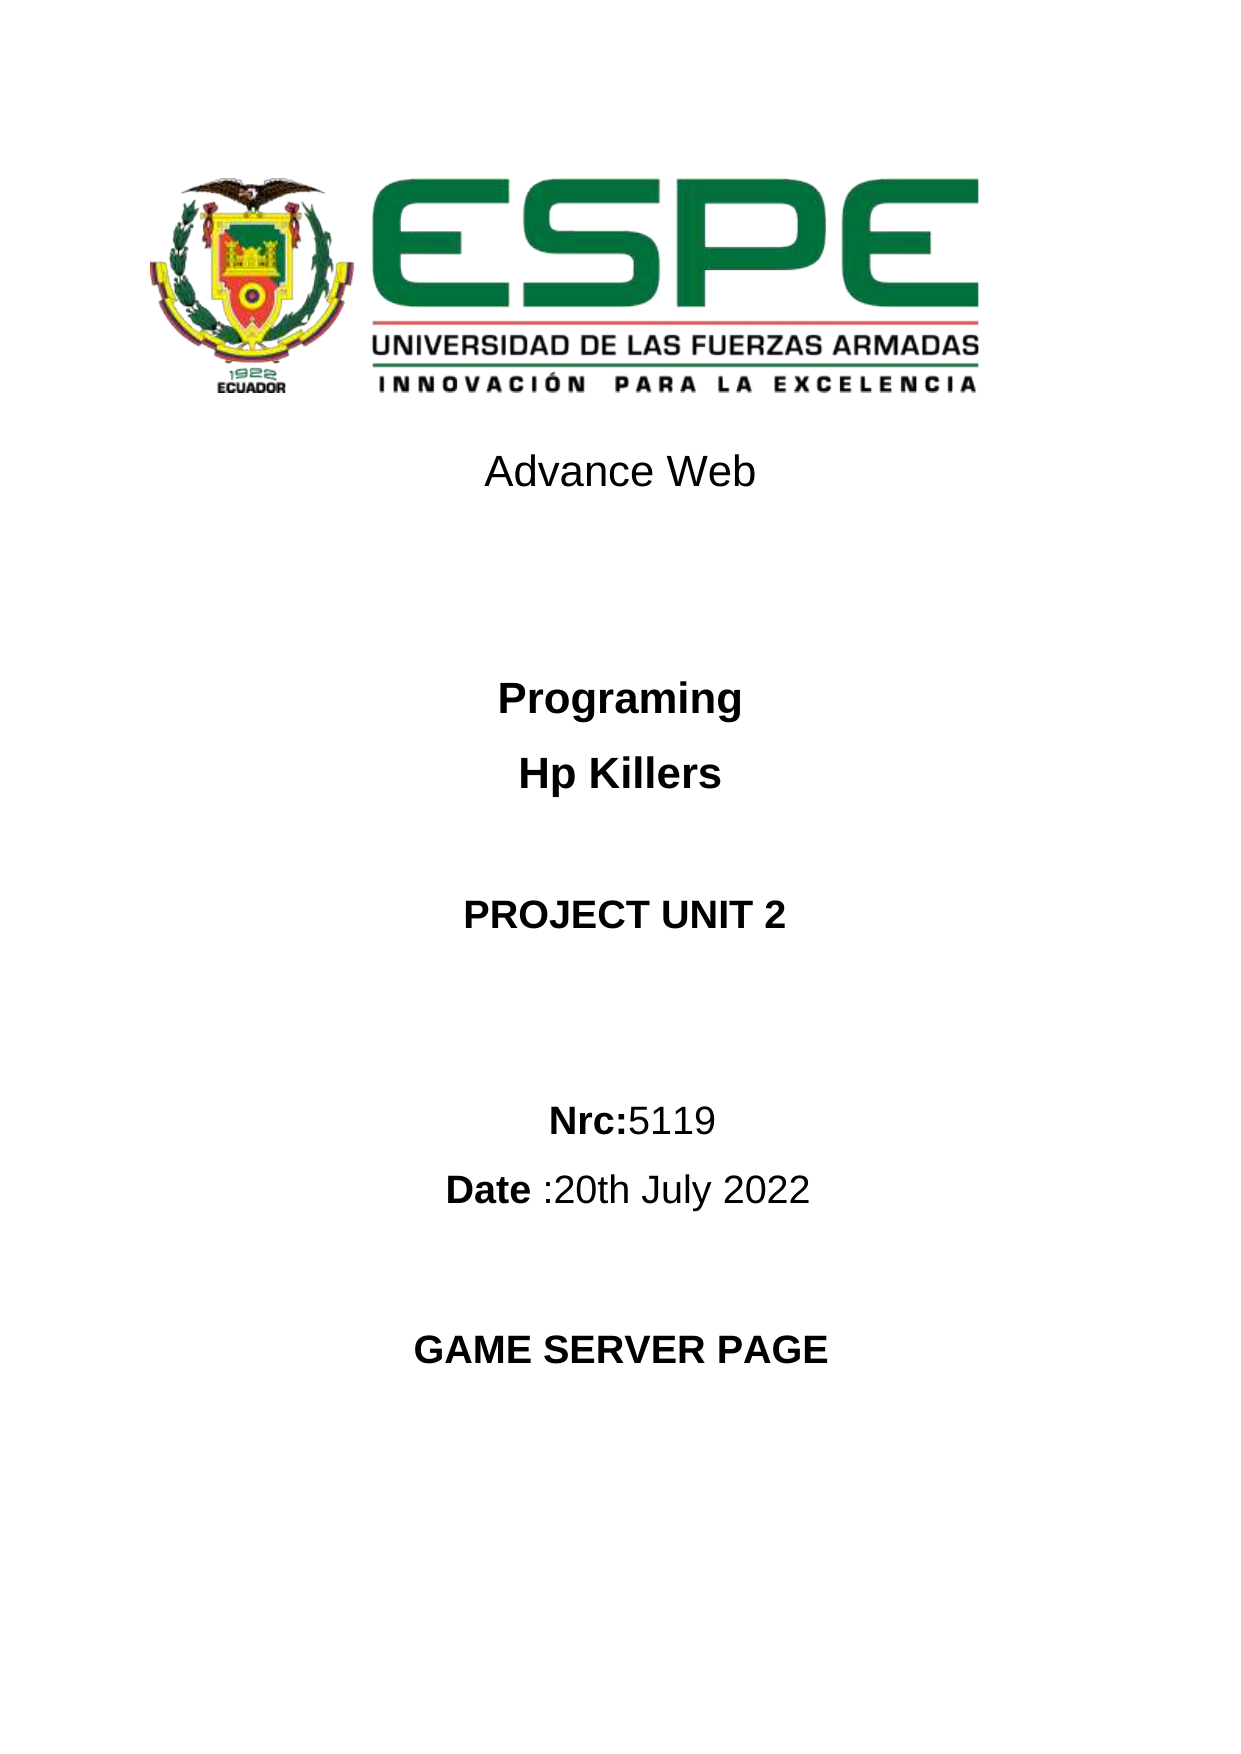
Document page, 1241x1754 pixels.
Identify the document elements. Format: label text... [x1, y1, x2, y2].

text Programing Hp Killers [481, 672, 759, 798]
text Date :20th July 2022 [139, 1166, 847, 1212]
text PROJECT UNIT 2 [139, 892, 847, 937]
text Advance Web [481, 446, 759, 496]
picture [150, 178, 979, 393]
text GAME SERVER PAGE [139, 1326, 1103, 1372]
text Nrc:5119 [435, 1098, 847, 1143]
